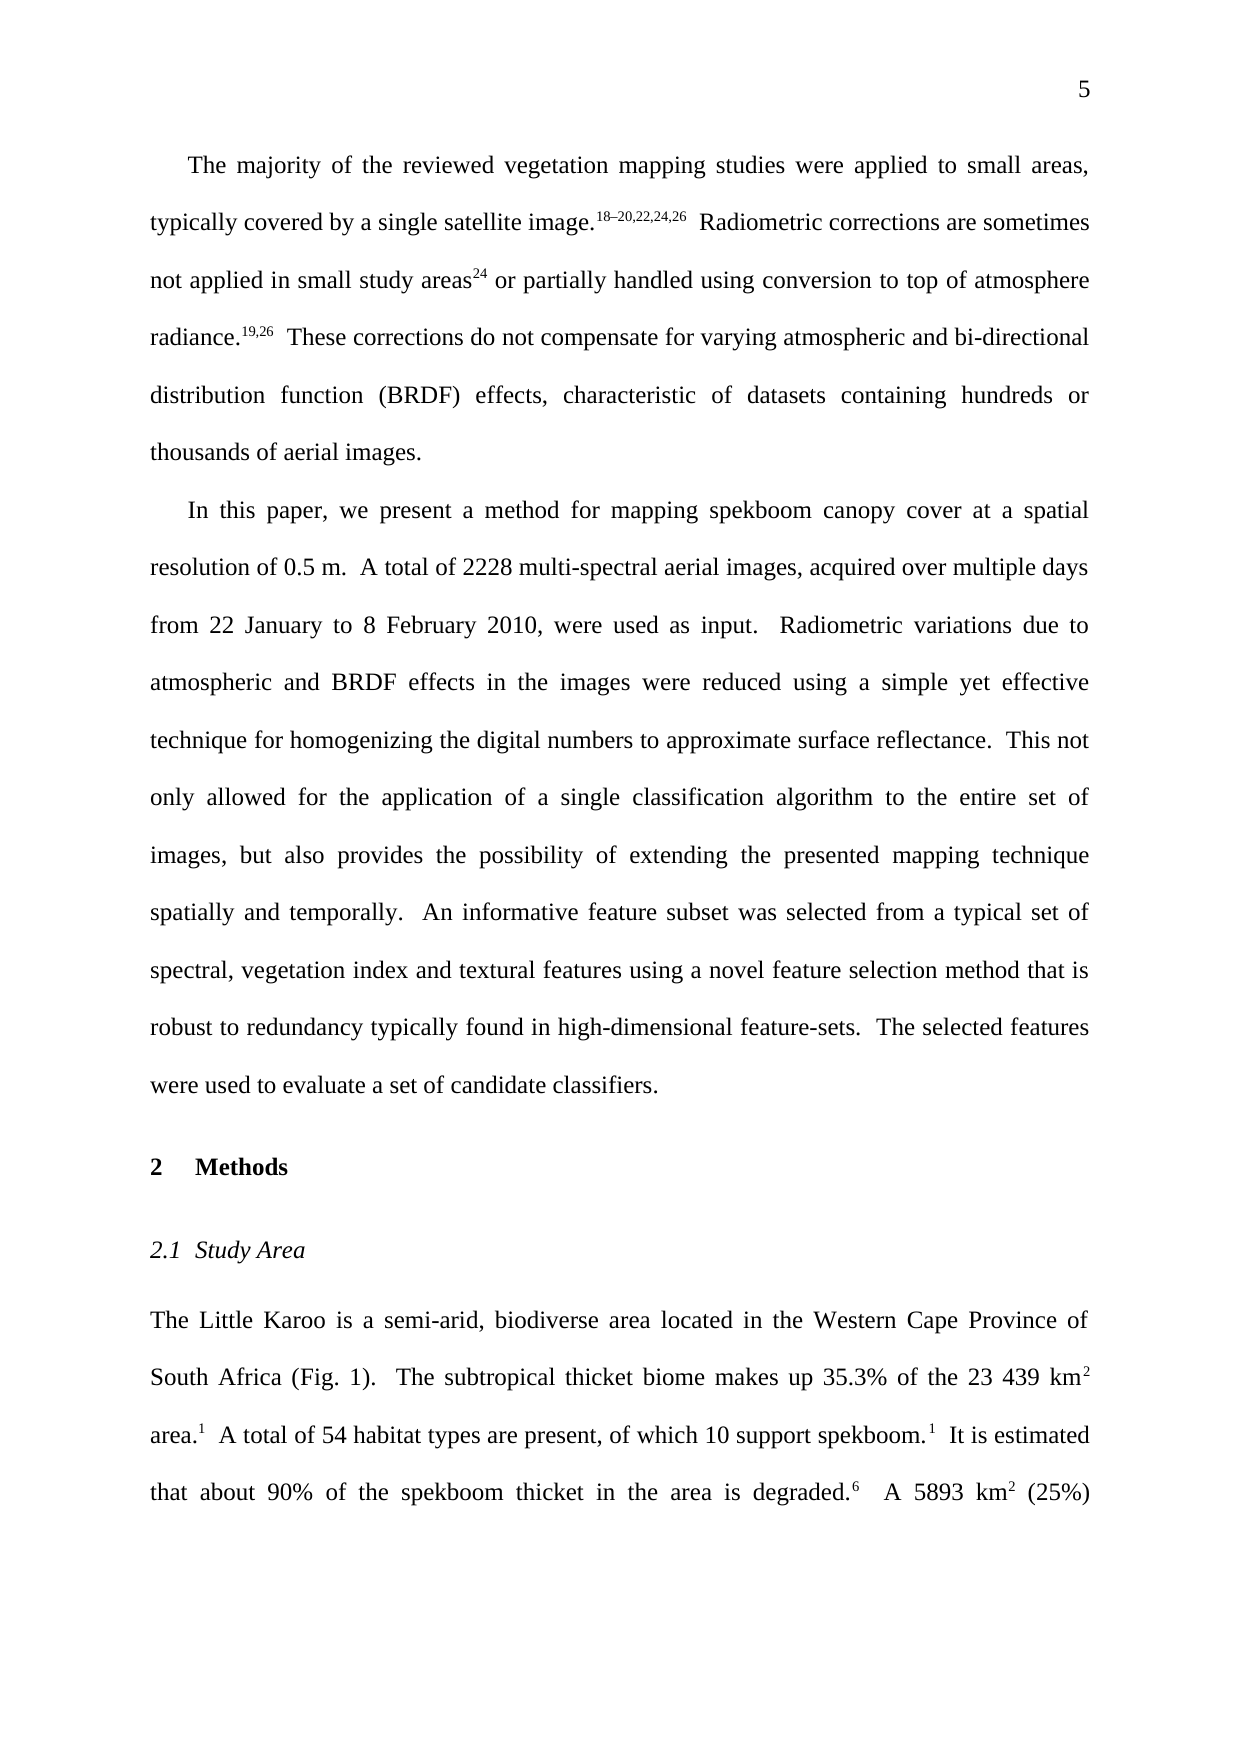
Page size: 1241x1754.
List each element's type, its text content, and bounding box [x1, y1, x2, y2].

text The majority of the reviewed vegetation mapping studies were applied to small areas, typically covered by a single satellite image.18–20,22,24,26 Radiometric corrections are sometimes not applied in small study areas24 or partially handled using conversion to top of atmosphere radiance.19,26 These corrections do not compensate for varying atmospheric and bi-directional distribution function (BRDF) effects, characteristic of datasets containing hundreds or thousands of aerial images. [150, 150, 1090, 466]
subtitle Methods [150, 1152, 1090, 1181]
text In this paper, we present a method for mapping spekboom canopy cover at a spatial resolution of 0.5 m. A total of 2228 multi-spectral aerial images, acquired over multiple days from 22 January to 8 February 2010, were used as input. Radiometric variations due to atmospheric and BRDF effects in the images were reduced using a simple yet effective technique for homogenizing the digital numbers to approximate surface reflectance. This not only allowed for the application of a single classification algorithm to the entire set of images, but also provides the possibility of extending the presented mapping technique spatially and temporally. An informative feature subset was selected from a typical set of spectral, vegetation index and textural features using a novel feature selection method that is robust to redundancy typically found in high-dimensional feature-sets. The selected features were used to evaluate a set of candidate classifiers. [150, 495, 1090, 1099]
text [150, 1305, 1090, 1506]
subtitle Study Area [150, 1235, 1090, 1264]
